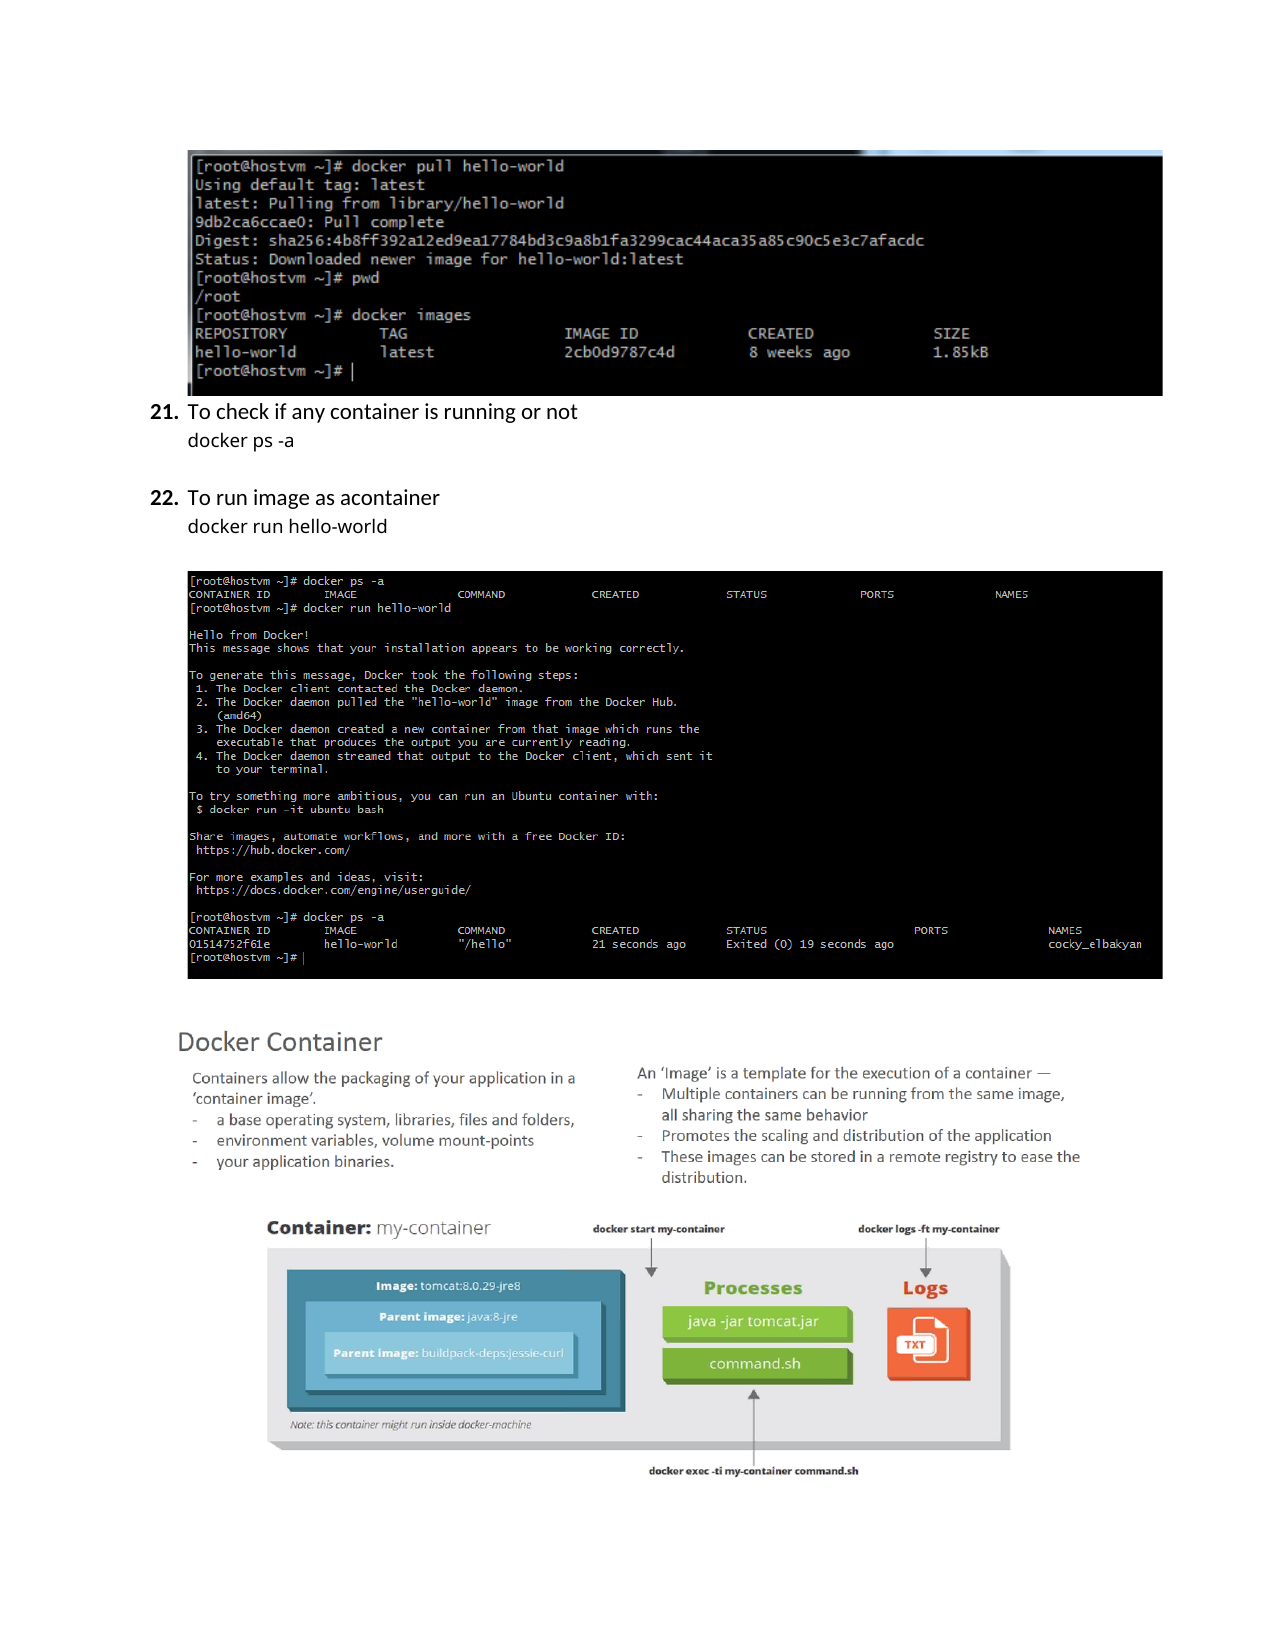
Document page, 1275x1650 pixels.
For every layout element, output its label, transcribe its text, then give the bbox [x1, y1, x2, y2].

list docker ps -a [187, 427, 1125, 453]
picture [187, 150, 1163, 396]
picture [187, 571, 1163, 979]
list To run image as acontainer [150, 483, 1125, 511]
list To check if any container is running or not [150, 397, 1125, 425]
picture [150, 1010, 1125, 1486]
list docker run hello-world [187, 513, 1125, 539]
